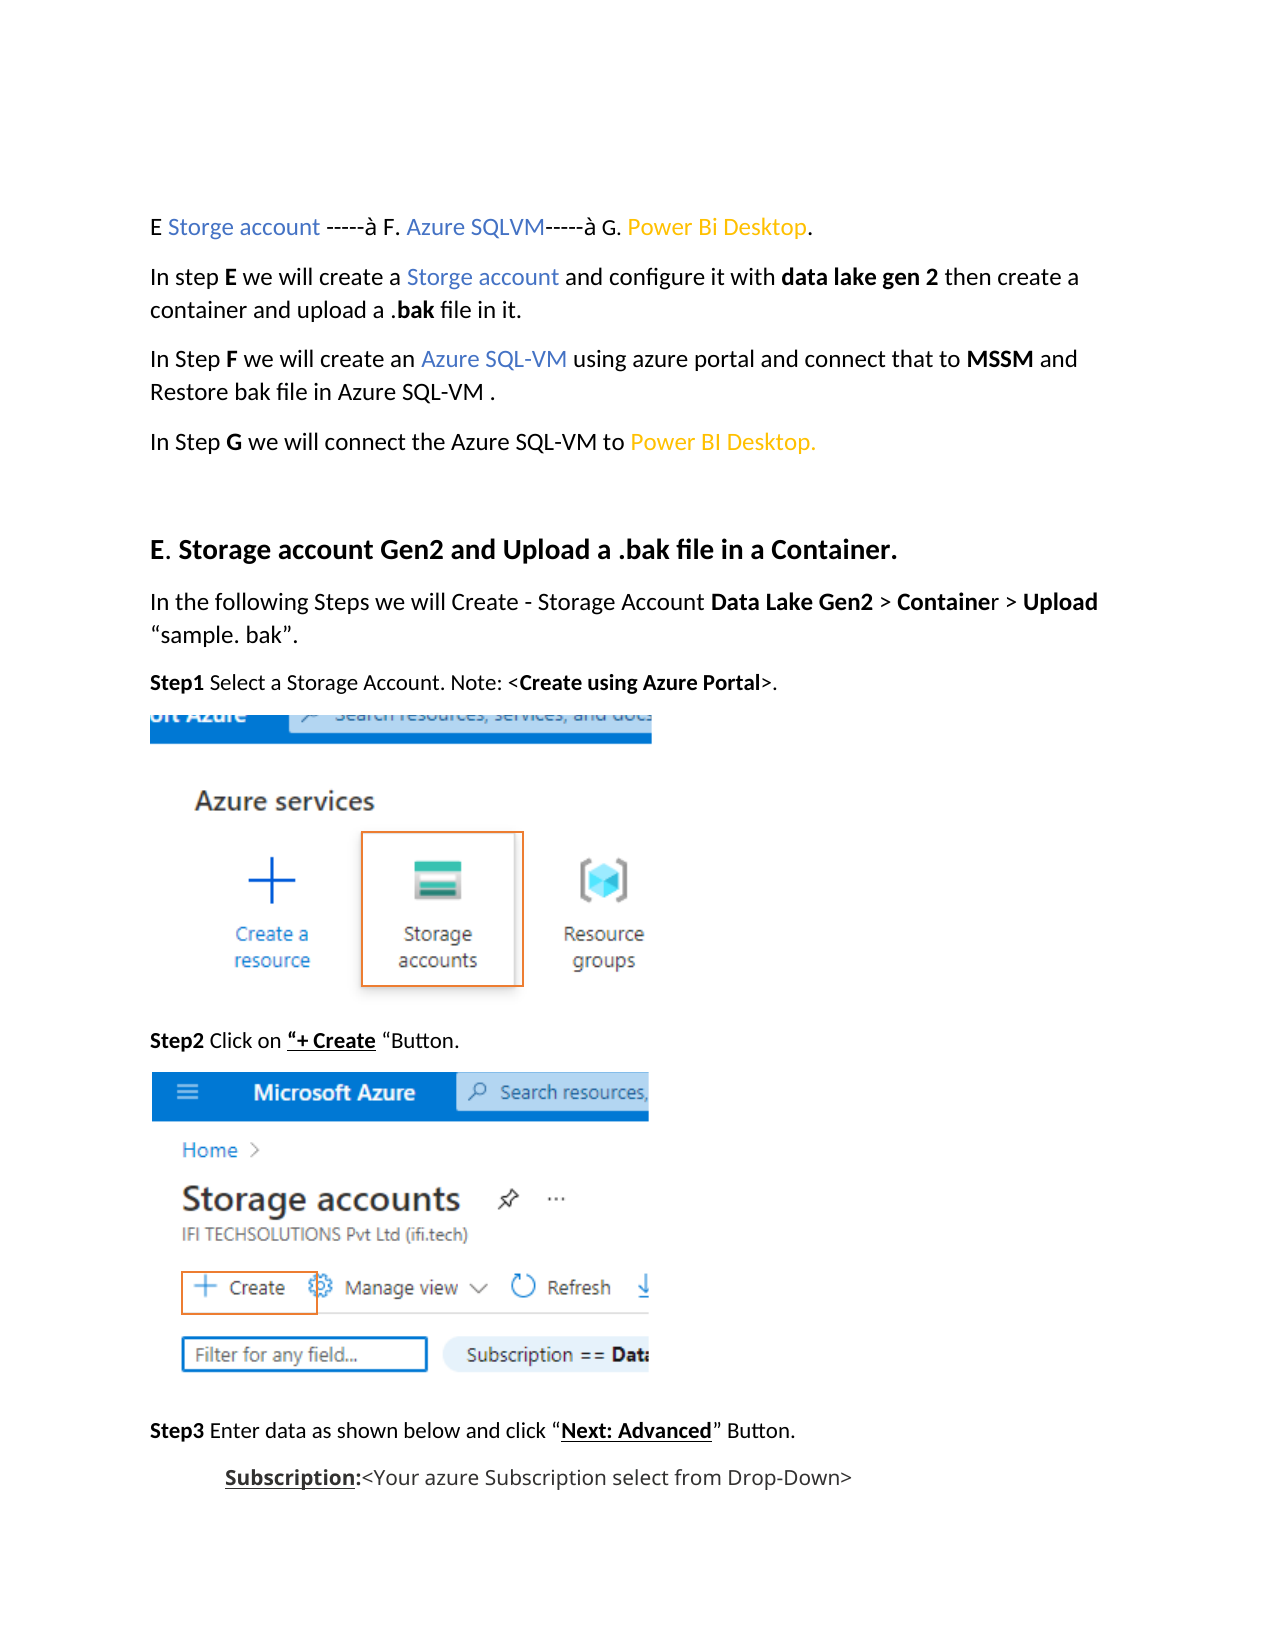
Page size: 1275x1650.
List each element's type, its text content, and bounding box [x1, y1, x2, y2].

picture [152, 1072, 649, 1398]
text E Storge account -----à F. Azure SQLVM-----à G. Power Bi Desktop. [150, 211, 1125, 242]
text E. Storage account Gen2 and Upload a .bak file in a Container. [150, 531, 1125, 566]
text Step1 Select a Storage Account. Note: <Create using Azure Portal>. [150, 668, 1125, 696]
text In the following Steps we will Create - Storage Account Data Lake Gen2 > Container > Upload “sample. bak”. [150, 586, 1125, 649]
text Step2 Click on “+ Create “Button. [150, 1026, 1125, 1054]
text Subscription:<Your azure Subscription select from Drop-Down> [225, 1463, 1125, 1492]
picture [150, 715, 652, 1007]
text In Step G we will connect the Azure SQL-VM to Power BI Desktop. [150, 426, 1125, 457]
text Step3 Enter data as shown below and click “Next: Advanced” Button. [150, 1417, 1125, 1444]
text In step E we will create a Storge account and configure it with data lake gen 2 then create a container and upload a .bak file in it. [150, 261, 1125, 324]
text In Step F we will create an Azure SQL-VM using azure portal and connect that to MSSM and Restore bak file in Azure SQL-VM . [150, 343, 1125, 407]
